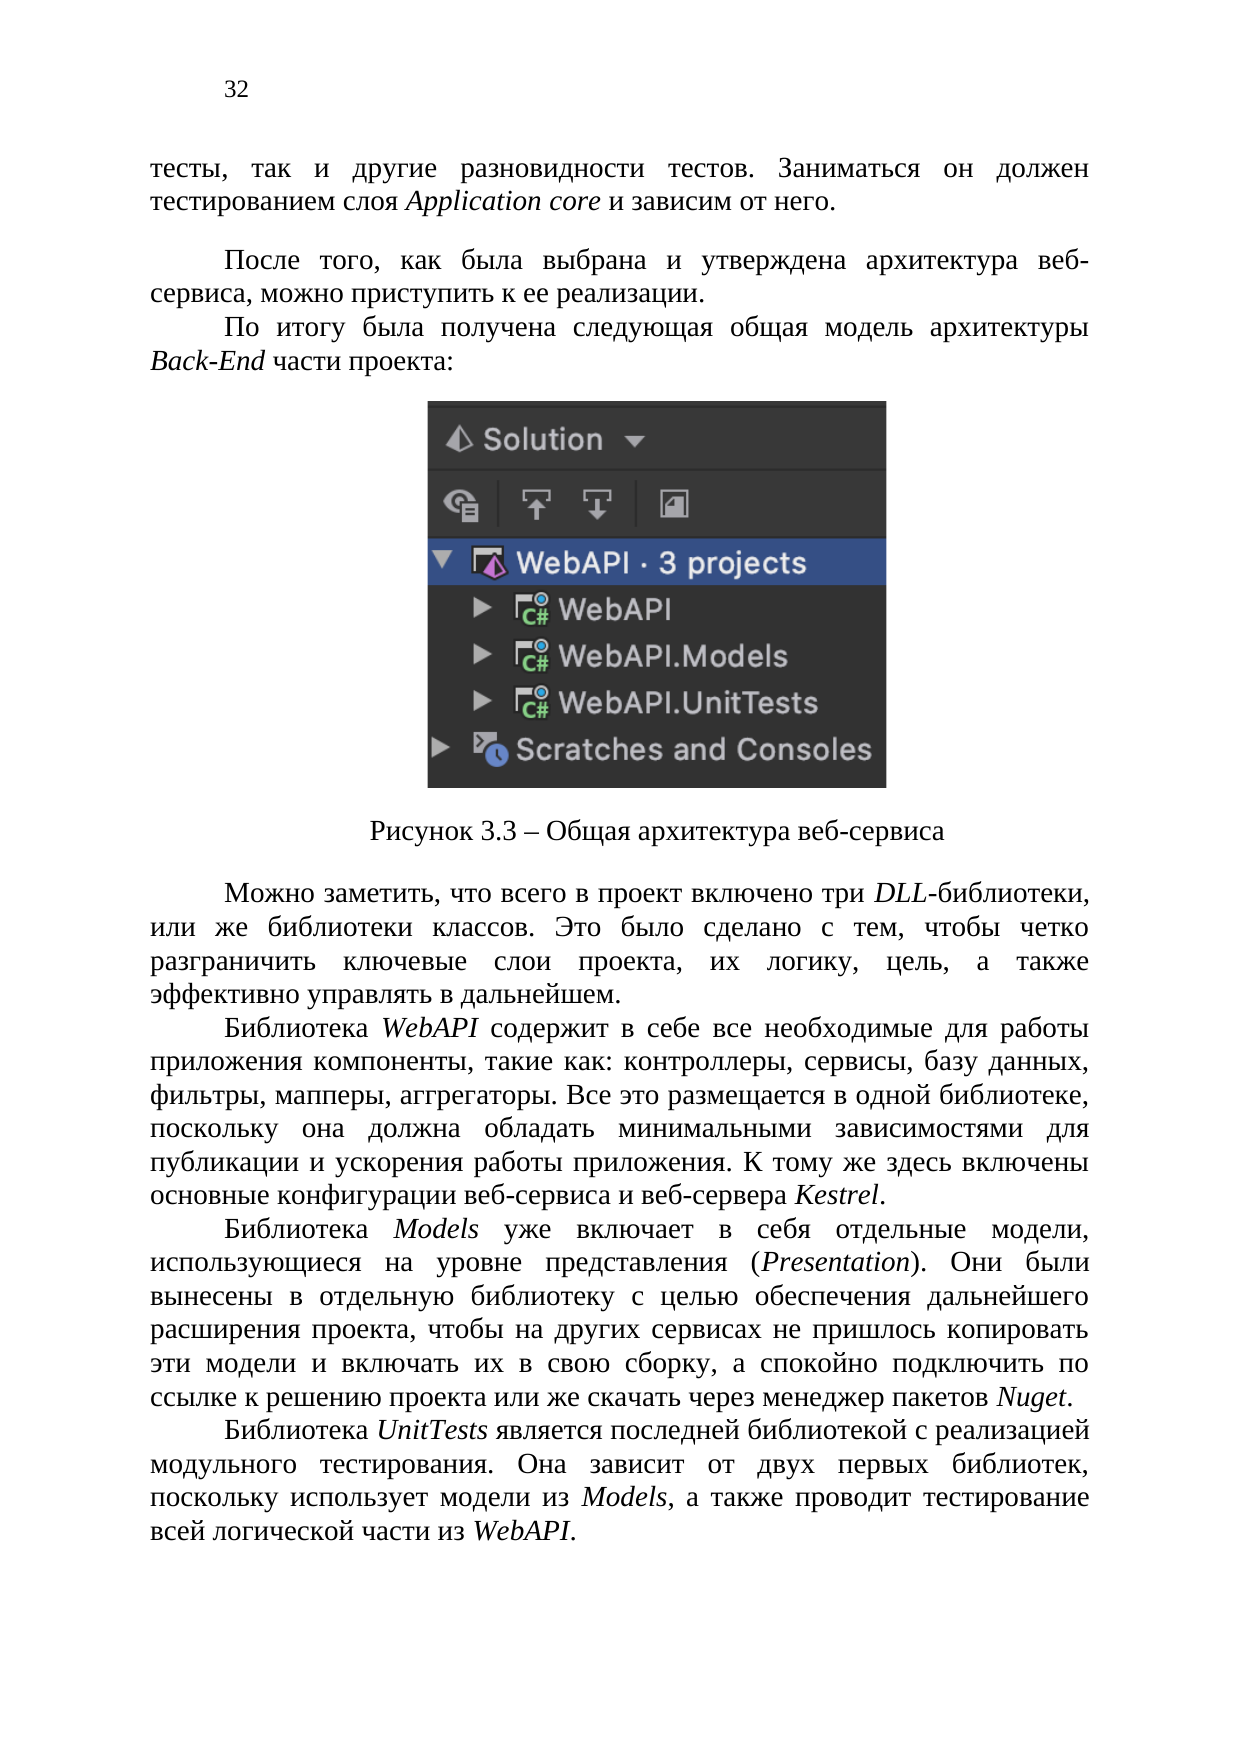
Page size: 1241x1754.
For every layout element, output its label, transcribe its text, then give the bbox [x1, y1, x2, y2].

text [150, 150, 1090, 217]
text Библиотека Models уже включает в себя отдельные модели, использующиеся на уровне представления (Presentation). Они были вынесены в отдельную библиотеку с целью обеспечения дальнейшего расширения проекта, чтобы на других сервисах не пришлось копировать эти модели и включать их в свою сборку, а спокойно подключить по ссылке к решению проекта или же скачать через менеджер пакетов Nuget. [150, 1211, 1090, 1412]
picture [427, 401, 887, 788]
text Можно заметить, что всего в проект включено три DLL-библиотеки, или же библиотеки классов. Это было сделано с тем, чтобы четко разграничить ключевые слои проекта, их логику, цель, а также эффективно управлять в дальнейшем. [150, 876, 1090, 1010]
list Рисунок 3.3 – Общая архитектура веб-сервиса [150, 813, 1090, 846]
list После того, как была выбрана и утверждена архитектура веб-сервиса, можно приступить к ее реализации. [150, 242, 1090, 309]
text Библиотека UnitTests является последней библиотекой с реализацией модульного тестирования. Она зависит от двух первых библиотек, поскольку использует модели из Models, а также проводит тестирование всей логической части из WebAPI. [150, 1412, 1090, 1546]
text Библиотека WebAPI содержит в себе все необходимые для работы приложения компоненты, такие как: контроллеры, сервисы, базу данных, фильтры, мапперы, аггрегаторы. Все это размещается в одной библиотеке, поскольку она должна обладать минимальными зависимостями для публикации и ускорения работы приложения. К тому же здесь включены основные конфигурации веб-сервиса и веб-сервера Kestrel. [150, 1010, 1090, 1211]
list По итогу была получена следующая общая модель архитектуры Back-End части проекта: [150, 309, 1090, 376]
